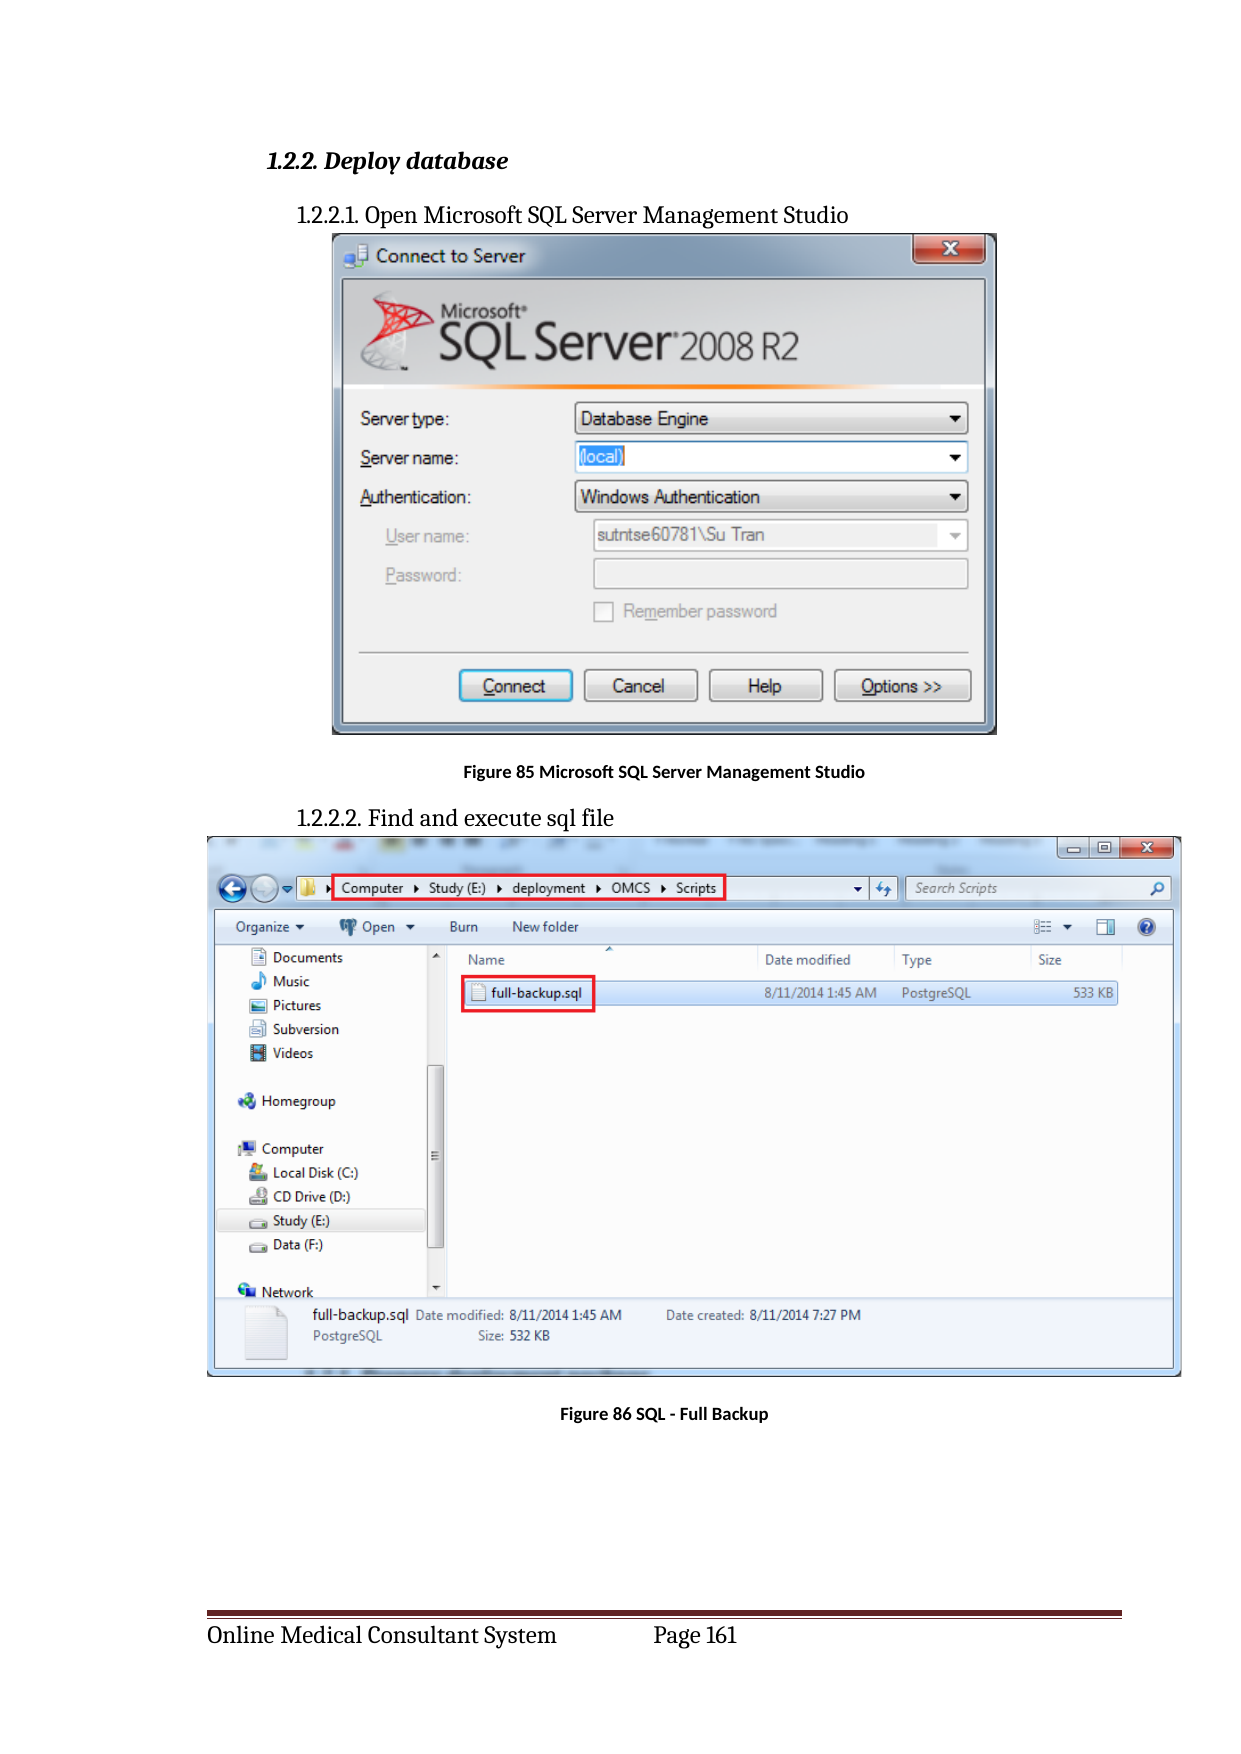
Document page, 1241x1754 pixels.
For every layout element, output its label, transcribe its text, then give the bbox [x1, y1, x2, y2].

subtitle Open Microsoft SQL Server Management Studio [282, 201, 1122, 229]
subtitle Deploy database [267, 147, 1122, 176]
text Figure Microsoft SQL Server Management Studio [207, 760, 1122, 783]
picture [331, 233, 997, 735]
picture [207, 836, 1182, 1377]
text Figure SQL - Full Backup [207, 1402, 1122, 1425]
subtitle Find and execute sql file [282, 804, 1122, 832]
